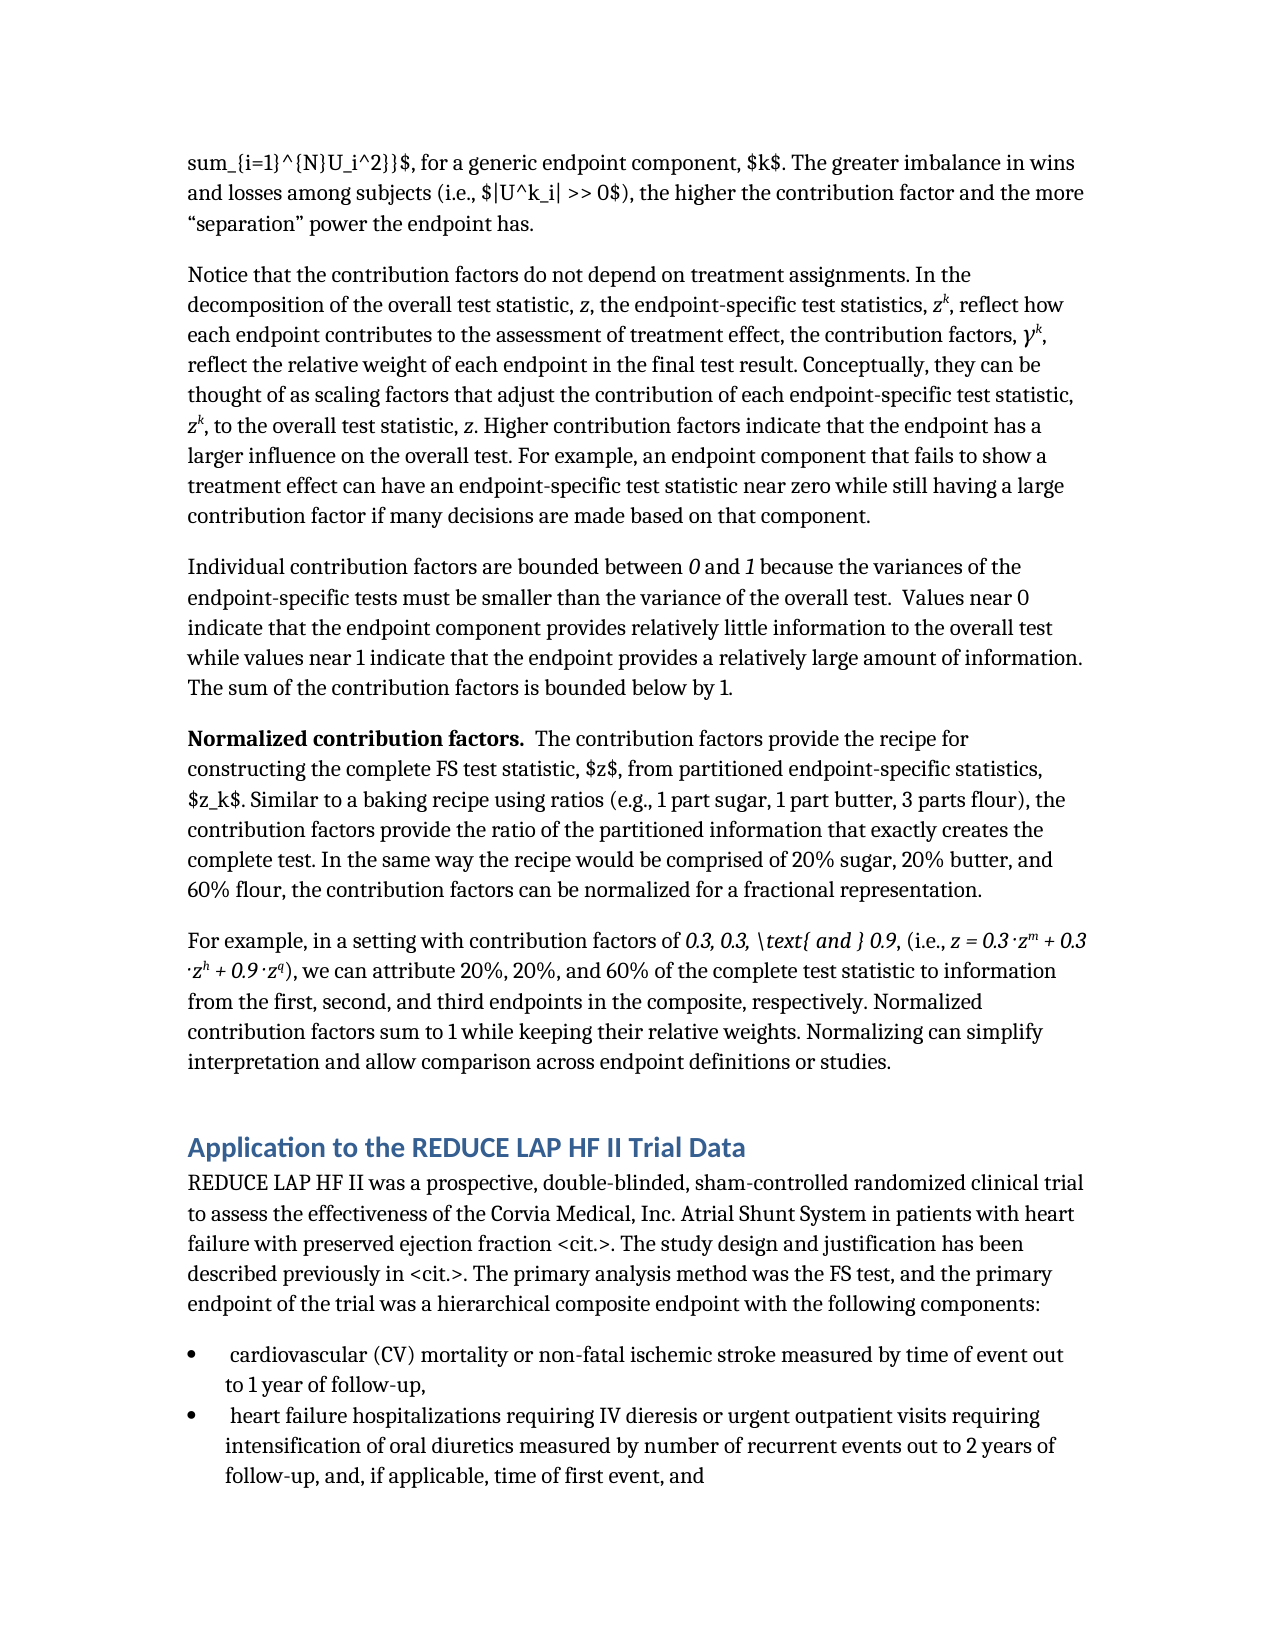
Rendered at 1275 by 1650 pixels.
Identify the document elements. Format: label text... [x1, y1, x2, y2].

text Notice that the contribution factors do not depend on treatment assignments. In the decomposition of the overall test statistic, z, the endpoint-specific test statistics, zk, reflect how each endpoint contributes to the assessment of treatment effect, the contribution factors, γk, reflect the relative weight of each endpoint in the final test result. Conceptually, they can be thought of as scaling factors that adjust the contribution of each endpoint-specific test statistic, zk, to the overall test statistic, z. Higher contribution factors indicate that the endpoint has a larger influence on the overall test. For example, an endpoint component that fails to show a treatment effect can have an endpoint-specific test statistic near zero while still having a large contribution factor if many decisions are made based on that component. [187, 261, 1087, 529]
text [187, 150, 1087, 237]
list heart failure hospitalizations requiring IV dieresis or urgent outpatient visits requiring intensification of oral diuretics measured by number of recurrent events out to 2 years of follow-up, and, if applicable, time of first event, and [187, 1402, 1087, 1489]
list cardiovascular (CV) mortality or non-fatal ischemic stroke measured by time of event out to 1 year of follow-up, [187, 1342, 1087, 1398]
text Normalized contribution factors. The contribution factors provide the recipe for constructing the complete FS test statistic, $z$, from partitioned endpoint-specific statistics, $z_k$. Similar to a baking recipe using ratios (e.g., 1 part sugar, 1 part butter, 3 parts flour), the contribution factors provide the ratio of the partitioned information that exactly creates the complete test. In the same way the recipe would be comprised of 20% sugar, 20% butter, and 60% flour, the contribution factors can be normalized for a fractional representation. [187, 726, 1087, 903]
text For example, in a setting with contribution factors of 0.3, 0.3, \text{ and } 0.9, (i.e., z = 0.3 · zm + 0.3 · zh + 0.9 · zq), we can attribute 20%, 20%, and 60% of the complete test statistic to information from the first, second, and third endpoints in the composite, respectively. Normalized contribution factors sum to 1 while keeping their relative weights. Normalizing can simplify interpretation and allow comparison across endpoint definitions or studies. [187, 928, 1087, 1075]
text Individual contribution factors are bounded between 0 and 1 because the variances of the endpoint-specific tests must be smaller than the variance of the overall test. Values near 0 indicate that the endpoint component provides relatively little information to the overall test while values near 1 indicate that the endpoint provides a relatively large amount of information. The sum of the contribution factors is bounded below by 1. [187, 554, 1087, 701]
subtitle Application to the REDUCE LAP HF II Trial Data [187, 1129, 1087, 1165]
text REDUCE LAP HF II was a prospective, double-blinded, sham-controlled randomized clinical trial to assess the effectiveness of the Corvia Medical, Inc. Atrial Shunt System in patients with heart failure with preserved ejection fraction <cit.>. The study design and justification has been described previously in <cit.>. The primary analysis method was the FS test, and the primary endpoint of the trial was a hierarchical composite endpoint with the following components: [187, 1170, 1087, 1317]
